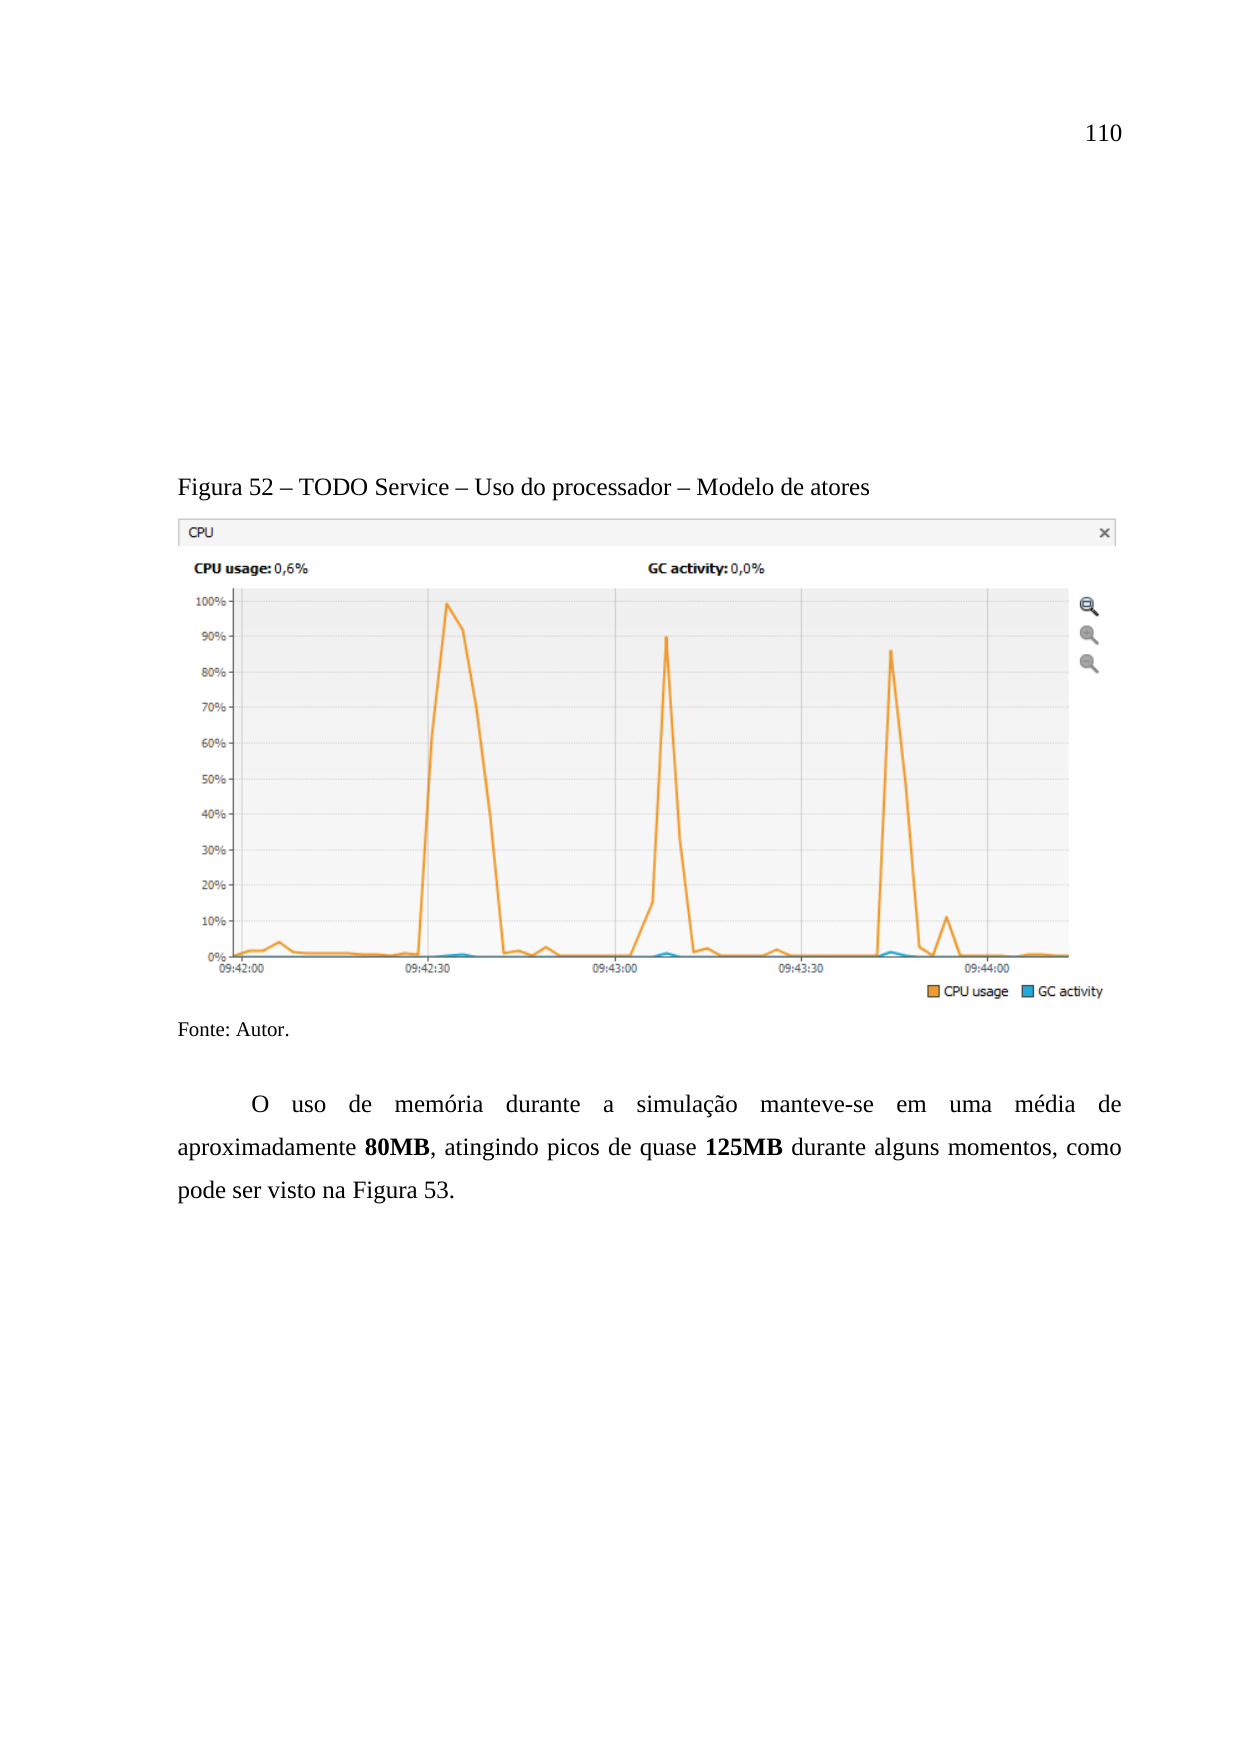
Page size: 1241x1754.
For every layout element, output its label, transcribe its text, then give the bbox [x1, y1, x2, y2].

text Figura 52 – TODO Service – Uso do processador – Modelo de atores [177, 472, 1122, 501]
text O uso de memória durante a simulação manteve-se em uma média de aproximadamente 80MB, atingindo picos de quase 125MB durante alguns momentos, como pode ser visto na Figura 53. [177, 1089, 1122, 1204]
picture [177, 515, 1121, 1005]
